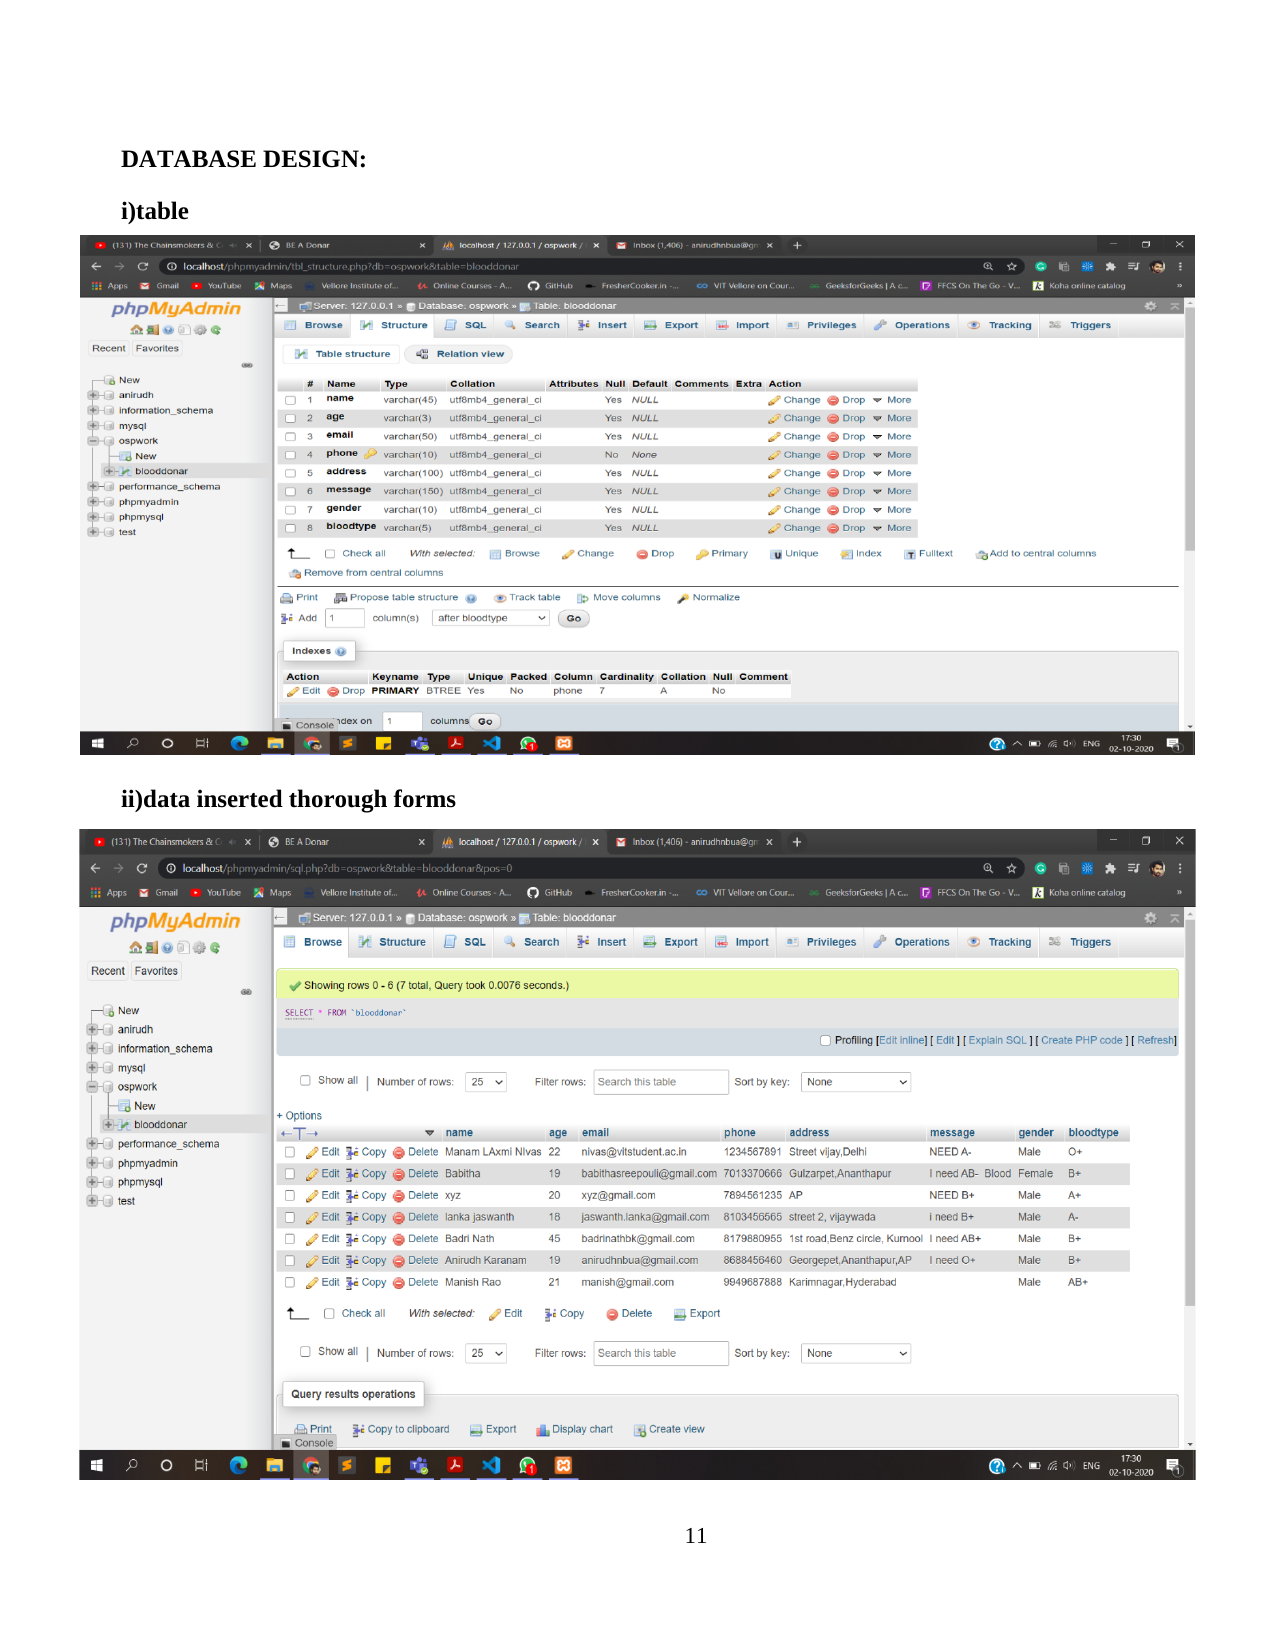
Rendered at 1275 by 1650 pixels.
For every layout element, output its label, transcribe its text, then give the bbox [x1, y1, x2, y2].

text DATABASE DESIGN: [121, 144, 1271, 172]
text ii)data inserted thorough forms [121, 755, 1126, 813]
picture [79, 829, 1196, 1480]
text i)table [121, 196, 1126, 225]
picture [80, 235, 1195, 755]
